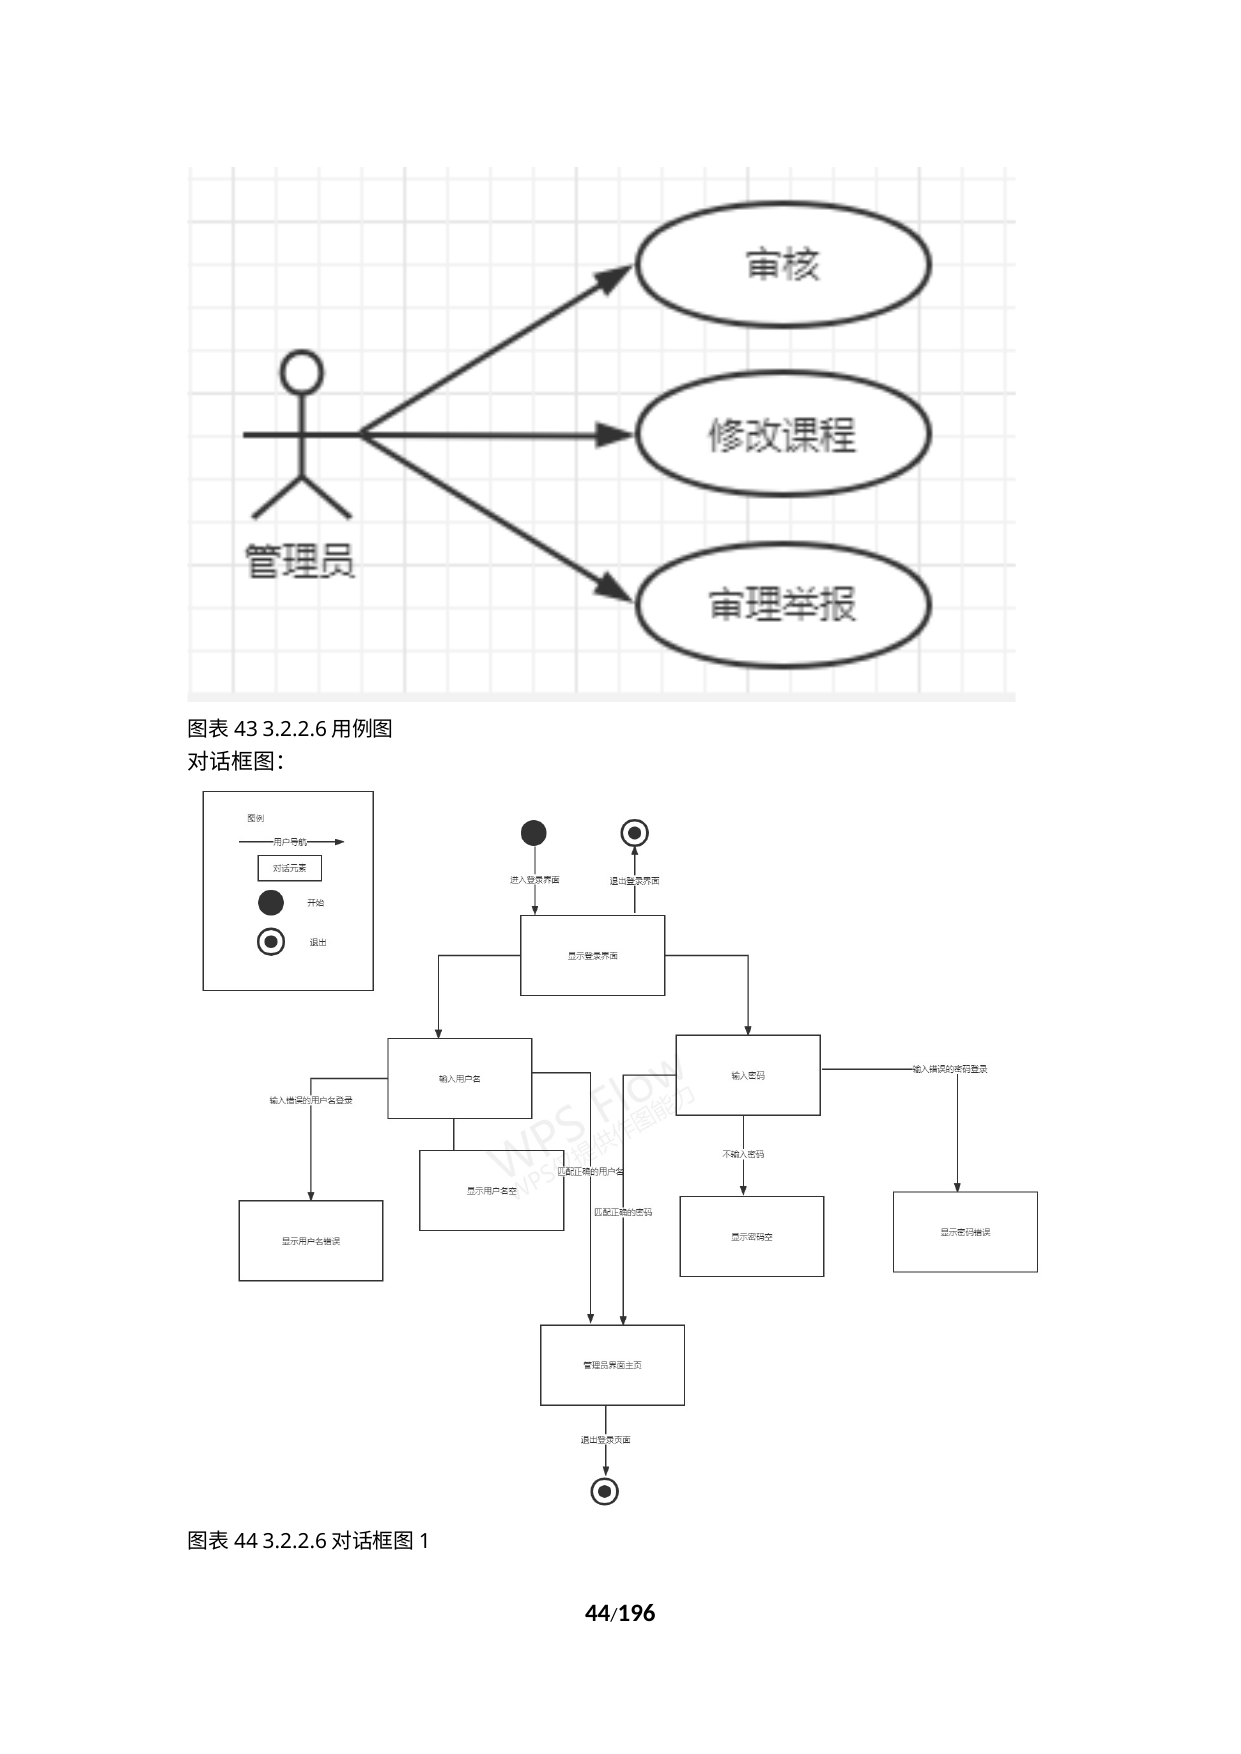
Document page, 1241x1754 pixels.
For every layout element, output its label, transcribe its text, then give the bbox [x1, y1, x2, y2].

text 图表 43 3.2.2.6用例图 [187, 711, 1053, 743]
picture [187, 776, 1053, 1520]
text 对话框图： [187, 743, 1053, 776]
text 图表 44 3.2.2.6对话框图1 [187, 1523, 1053, 1556]
